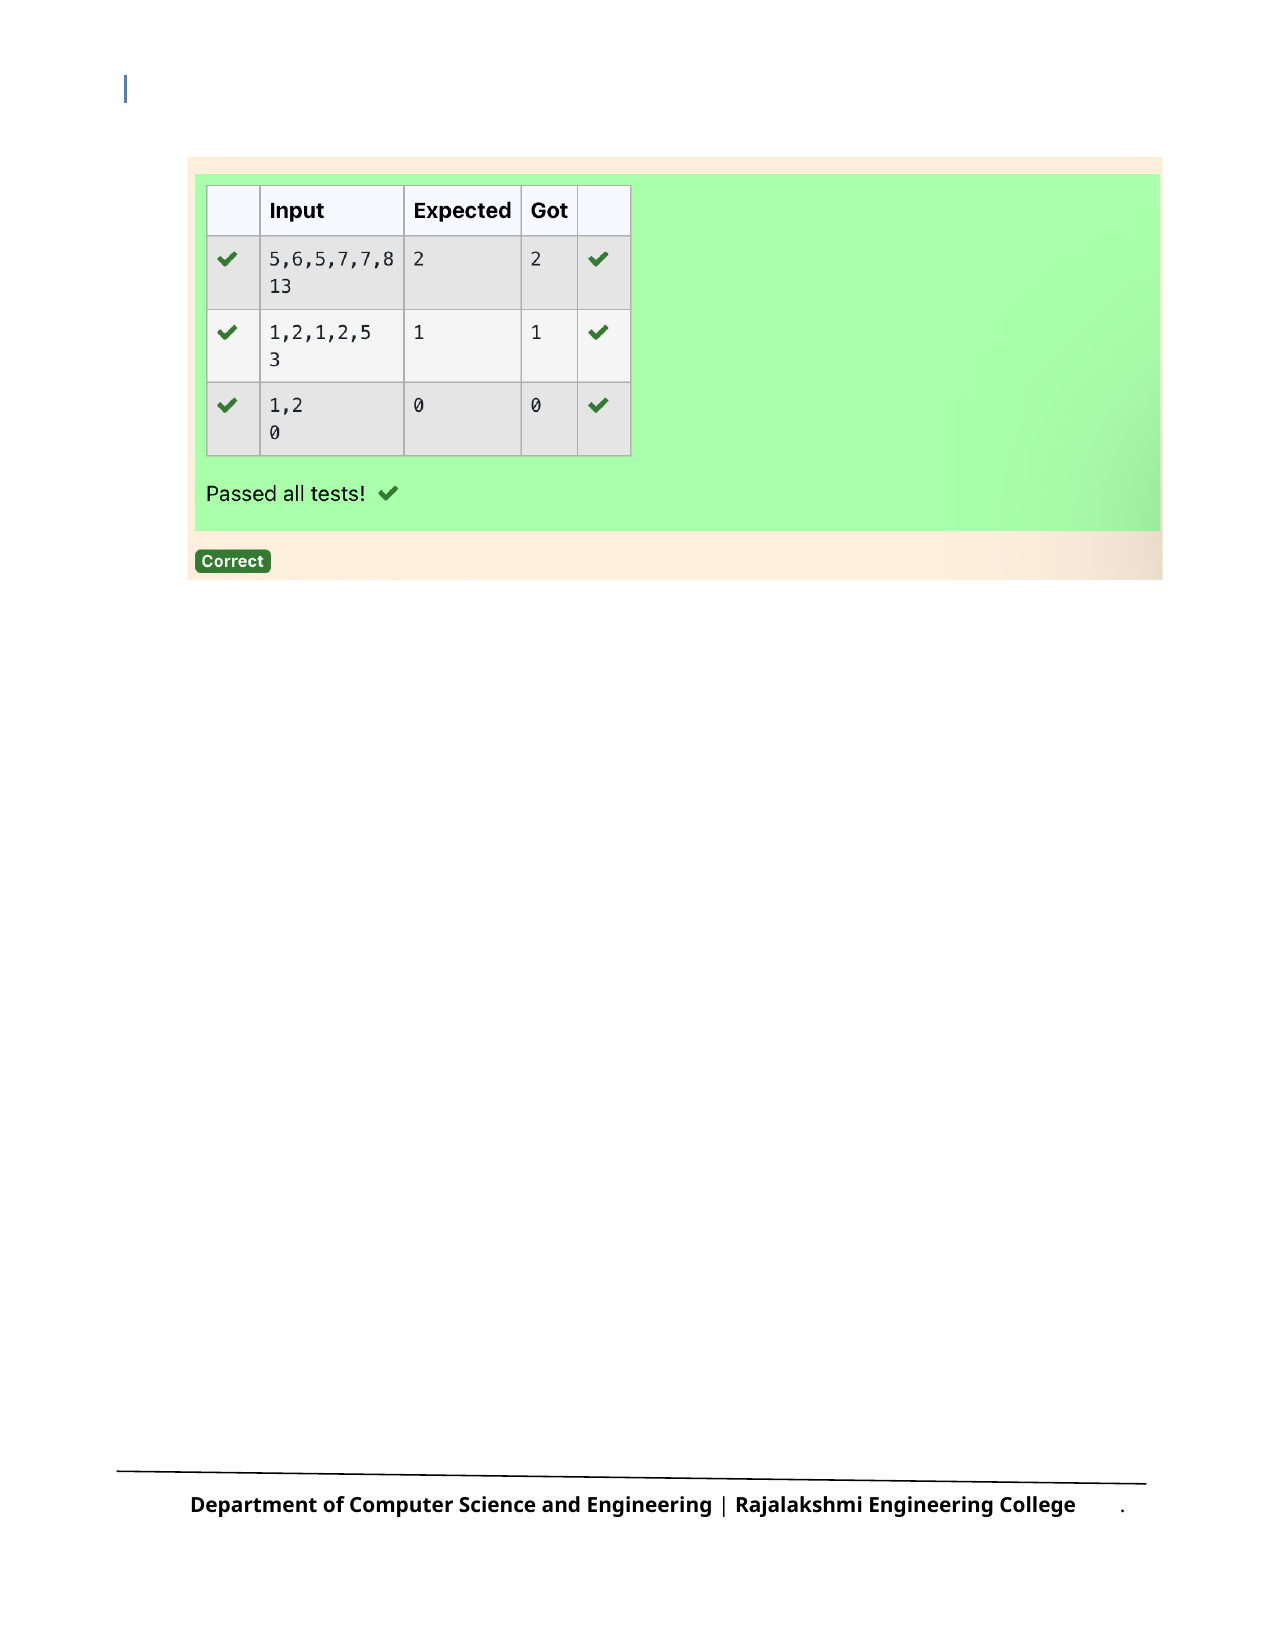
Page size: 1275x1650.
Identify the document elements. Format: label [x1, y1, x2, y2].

picture [187, 150, 1163, 580]
